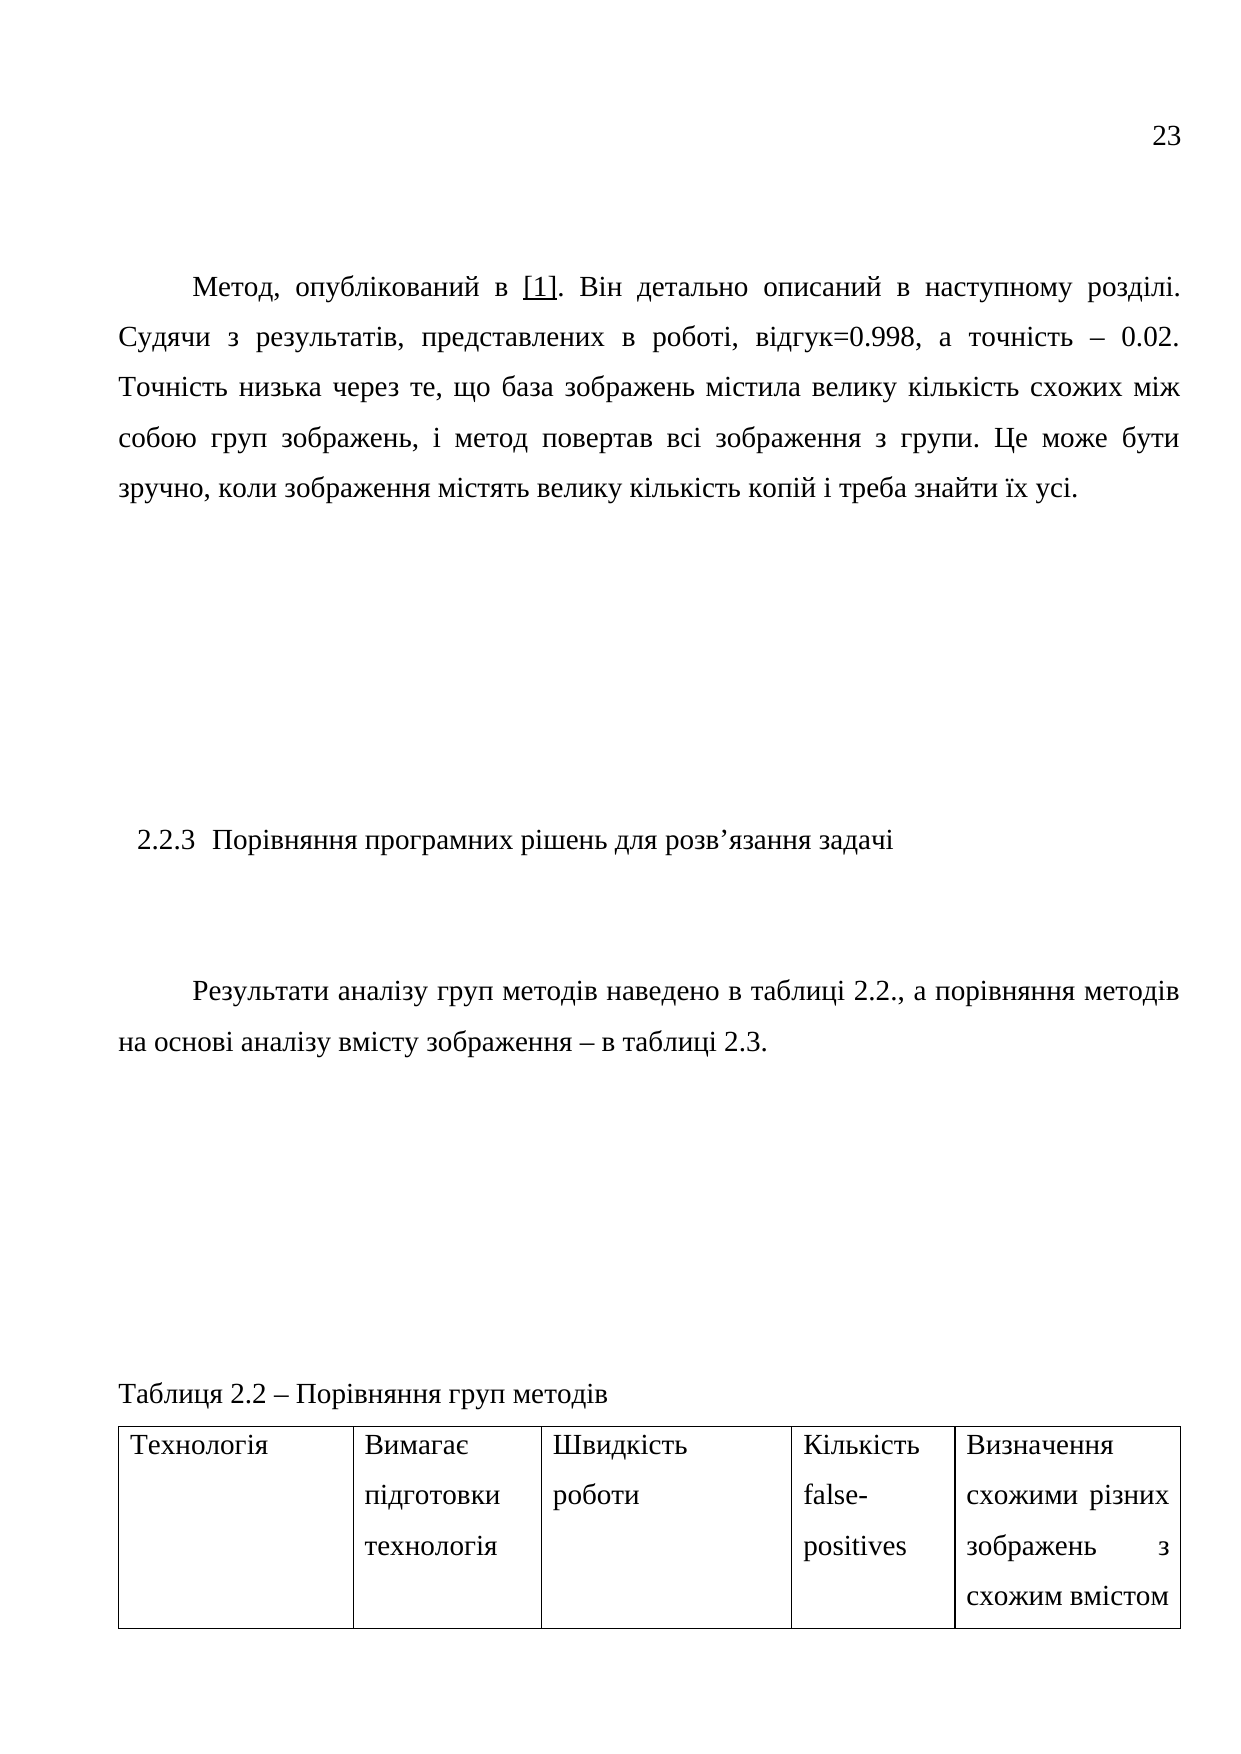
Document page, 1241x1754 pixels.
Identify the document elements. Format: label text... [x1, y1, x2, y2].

subtitle Порівняння програмних рішень для розв’язання задачі [137, 822, 1181, 856]
text Метод, опублікований в [1]. Він детально описаний в наступному розділі. Судячи з результатів, представлених в роботі, відгук=0.998, а точність – 0.02. Точність низька через те, що база зображень містила велику кількість схожих між собою груп зображень, і метод повертав всі зображення з групи. Це може бути зручно, коли зображення містять велику кількість копій і треба знайти їх усі. [118, 269, 1181, 504]
table_header Швидкість роботи [542, 1427, 791, 1628]
text Таблиця 2.2 – Порівняння груп методів [118, 1376, 1181, 1409]
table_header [792, 1427, 954, 1628]
table_header Технологія [119, 1427, 353, 1628]
text Результати аналізу груп методів наведено в таблиці 2.2., а порівняння методів на основі аналізу вмісту зображення – в таблиці 2.3. [118, 973, 1181, 1057]
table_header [956, 1427, 1180, 1628]
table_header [354, 1427, 541, 1628]
